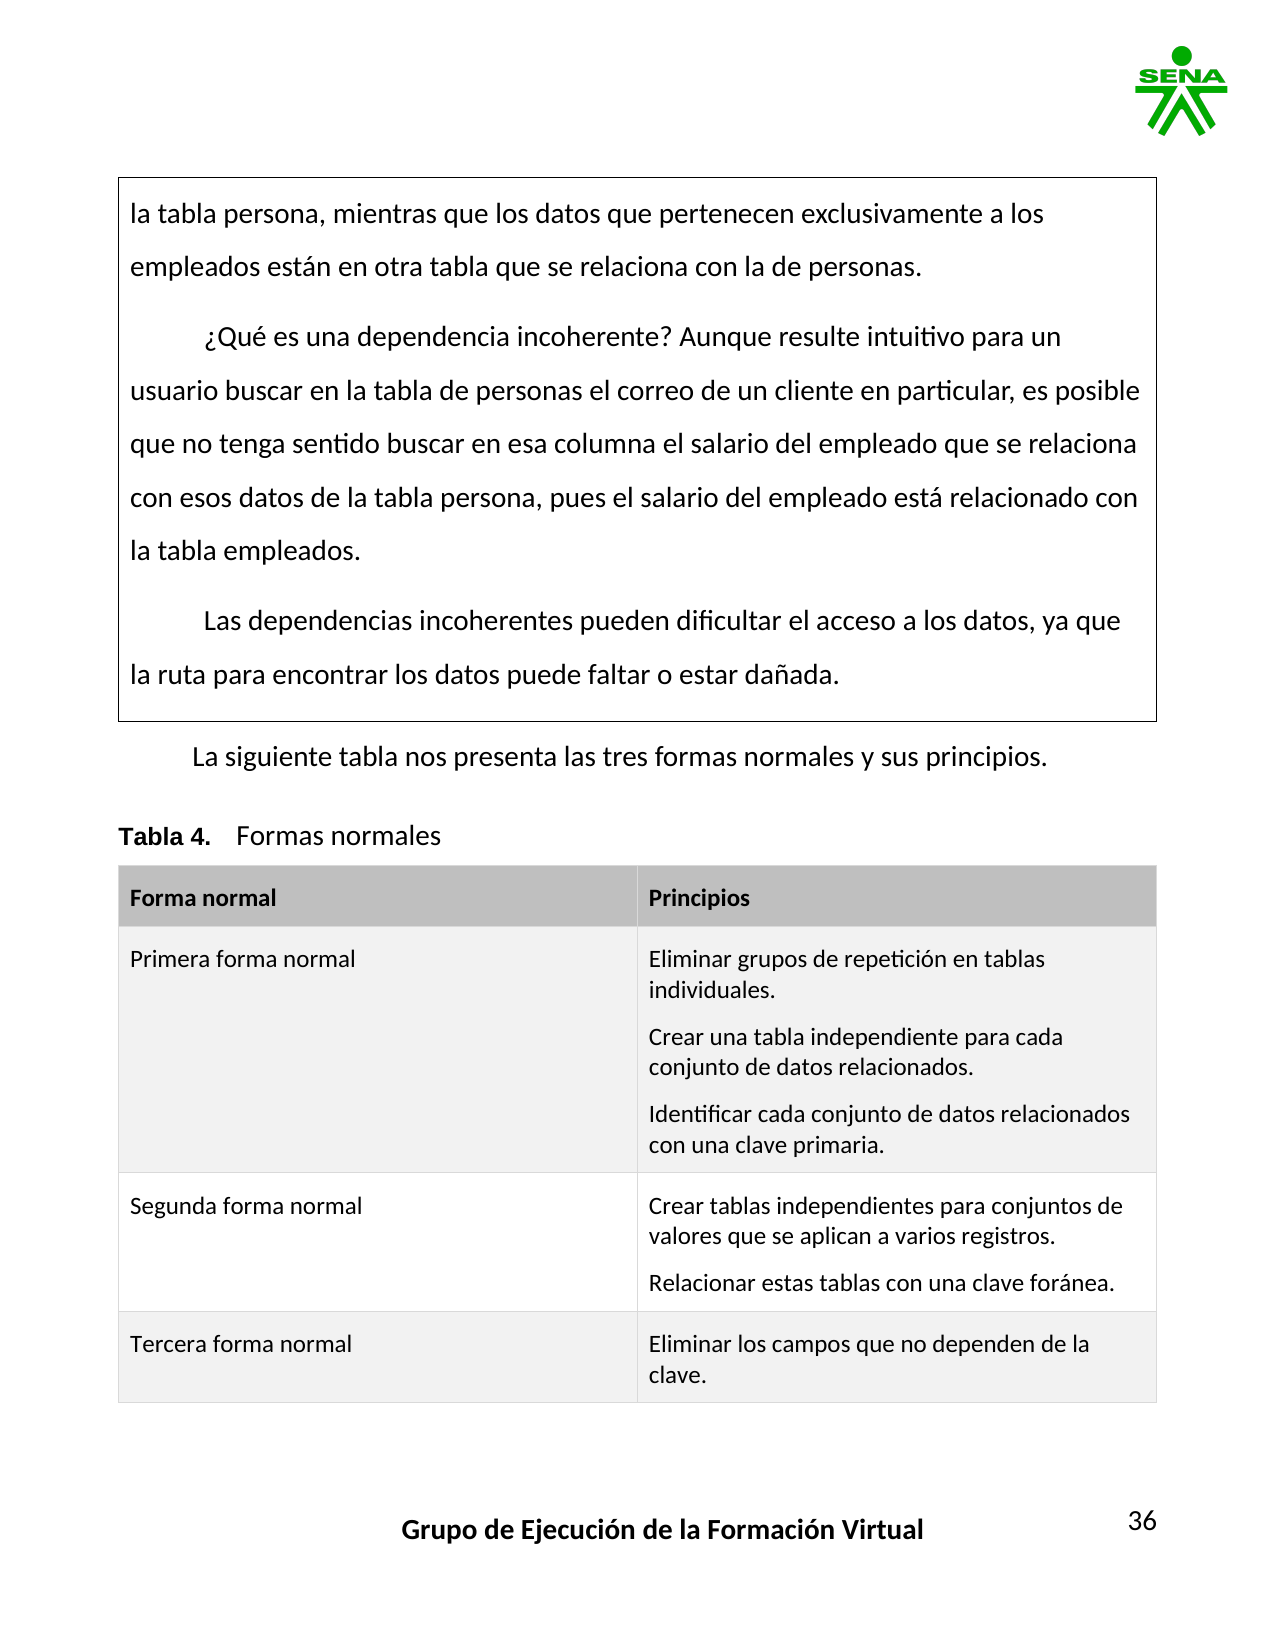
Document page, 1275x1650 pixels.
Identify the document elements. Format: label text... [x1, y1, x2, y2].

table_cell Eliminar los campos que no dependen de la clave. [638, 1312, 1156, 1402]
table_header Forma normal [119, 866, 637, 926]
table_header Principios [638, 866, 1156, 926]
table_cell Primera forma normal [119, 927, 637, 1172]
table_cell Eliminar grupos de repetición en tablas individuales. Crear una tabla independiente para cada conjunto de datos relacionados. Identificar cada conjunto de datos relacionados con una clave primaria. [638, 927, 1156, 1172]
table_cell Segunda forma normal [119, 1173, 637, 1311]
text La siguiente tabla nos presenta las tres formas normales y sus principios. [118, 738, 1157, 774]
table_cell Tercera forma normal [119, 1312, 637, 1402]
table_cell Crear tablas independientes para conjuntos de valores que se aplican a varios registros. Relacionar estas tablas con una clave foránea. [638, 1173, 1156, 1311]
text Formas normales [118, 817, 1157, 852]
picture [1135, 46, 1228, 136]
